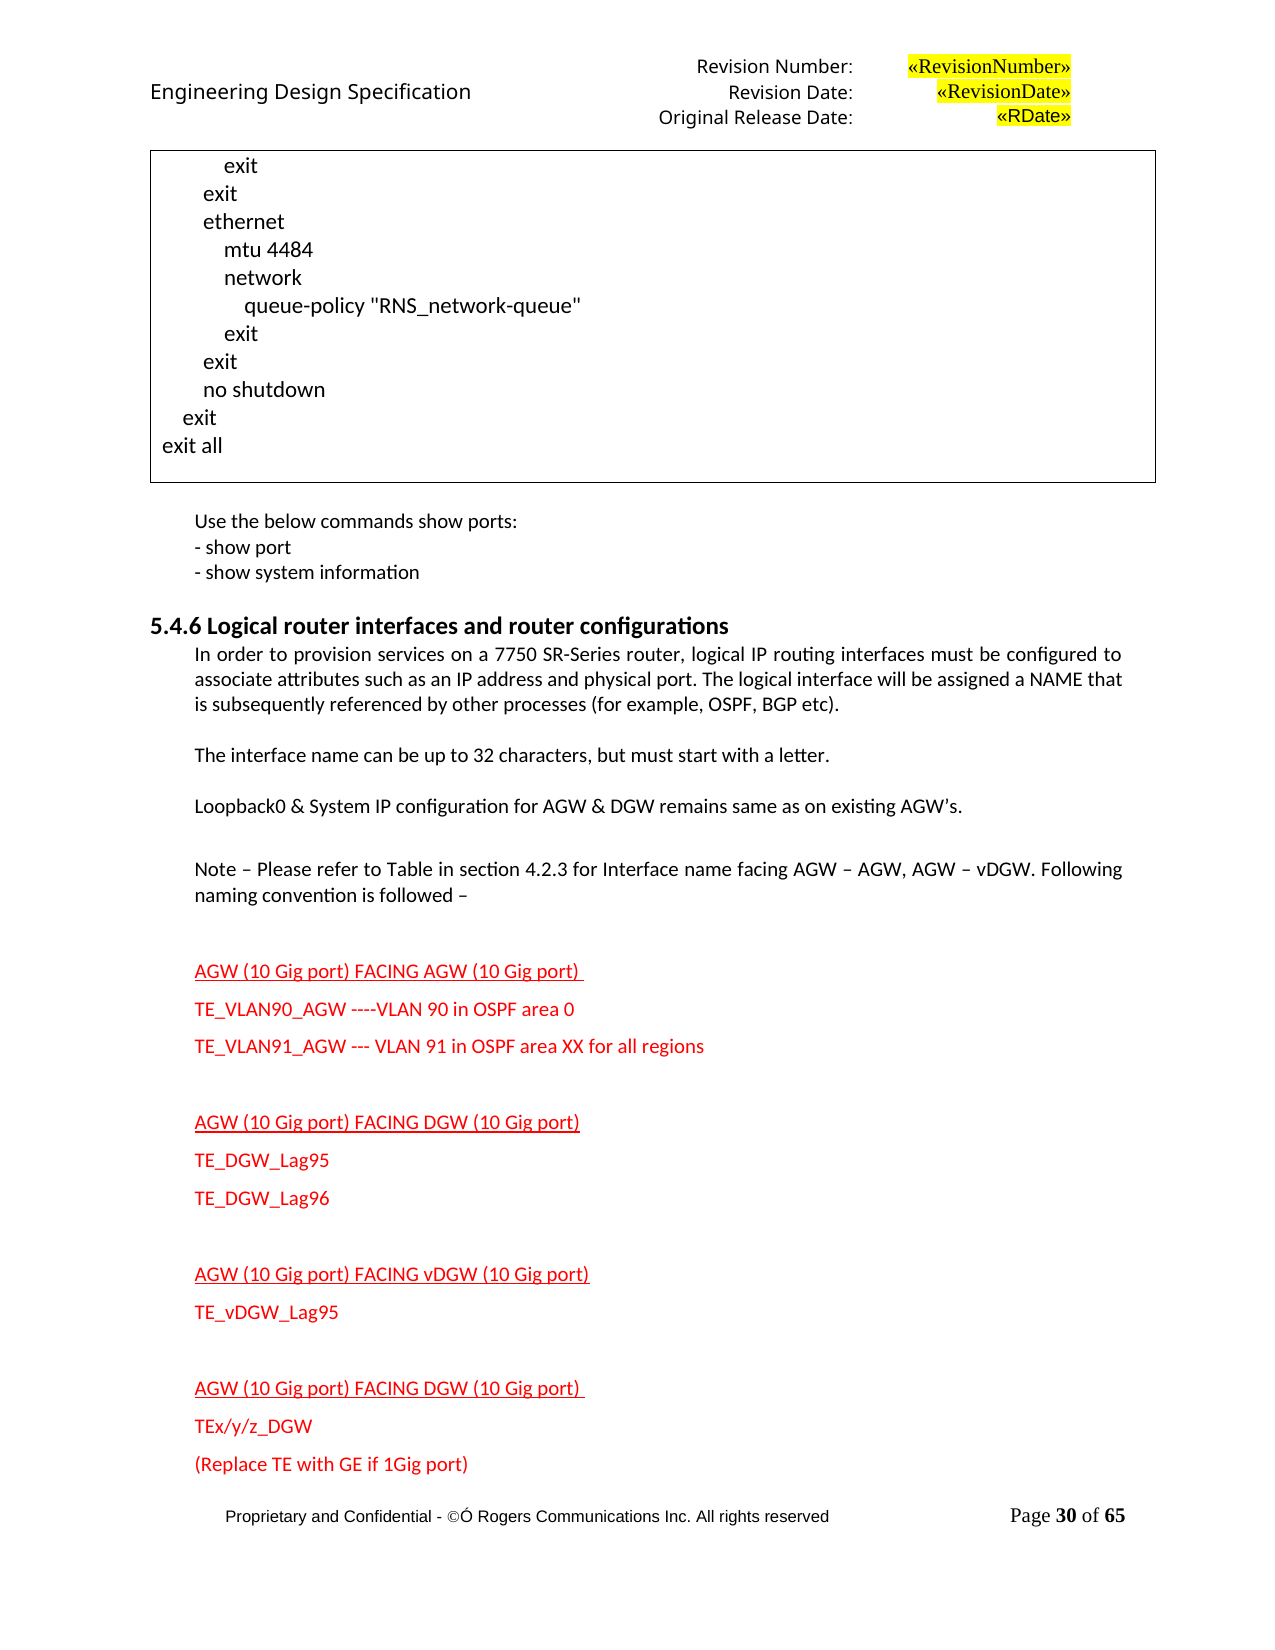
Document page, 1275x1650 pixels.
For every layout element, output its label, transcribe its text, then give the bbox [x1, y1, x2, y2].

text TE_vDGW_Lag95 [194, 1299, 1039, 1324]
text AGW (10 Gig port) FACING DGW (10 Gig port) [194, 1375, 1039, 1400]
text TE_DGW_Lag95 [194, 1147, 1039, 1173]
text AGW (10 Gig port) FACING vDGW (10 Gig port) [194, 1261, 1039, 1287]
text TE_DGW_Lag96 [194, 1185, 1039, 1211]
text AGW (10 Gig port) FACING DGW (10 Gig port) [194, 1109, 1039, 1135]
text (Replace TE with GE if 1Gig port) [194, 1451, 1039, 1476]
text TE_VLAN91_AGW --- VLAN 91 in OSPF area XX for all regions [194, 1034, 1039, 1059]
text In order to provision services on a 7750 SR-Series router, logical IP routing interfaces must be configured to associate attributes such as an IP address and physical port. The logical interface will be assigned a NAME that is subsequently referenced by other processes (for example, OSPF, BGP etc). [194, 641, 1124, 717]
text 5.4.6 Logical router interfaces and router configurations [150, 610, 1125, 641]
text The interface name can be up to 32 characters, but must start with a letter. [194, 742, 1124, 768]
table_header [151, 151, 1155, 482]
text - show system information [194, 559, 1124, 585]
text TE_VLAN90_AGW ----VLAN 90 in OSPF area 0 [194, 996, 1039, 1021]
text AGW (10 Gig port) FACING AGW (10 Gig port) [194, 958, 1039, 983]
text TEx/y/z_DGW [194, 1413, 1039, 1438]
text Note – Please refer to Table in section 4.2.3 for Interface name facing AGW – AGW, AGW – vDGW. Following naming convention is followed – [194, 857, 1124, 907]
text Loopback0 & System IP configuration for AGW & DGW remains same as on existing AGW’s. [194, 793, 1124, 819]
text Use the below commands show ports: [194, 509, 1124, 534]
text - show port [194, 534, 1124, 559]
